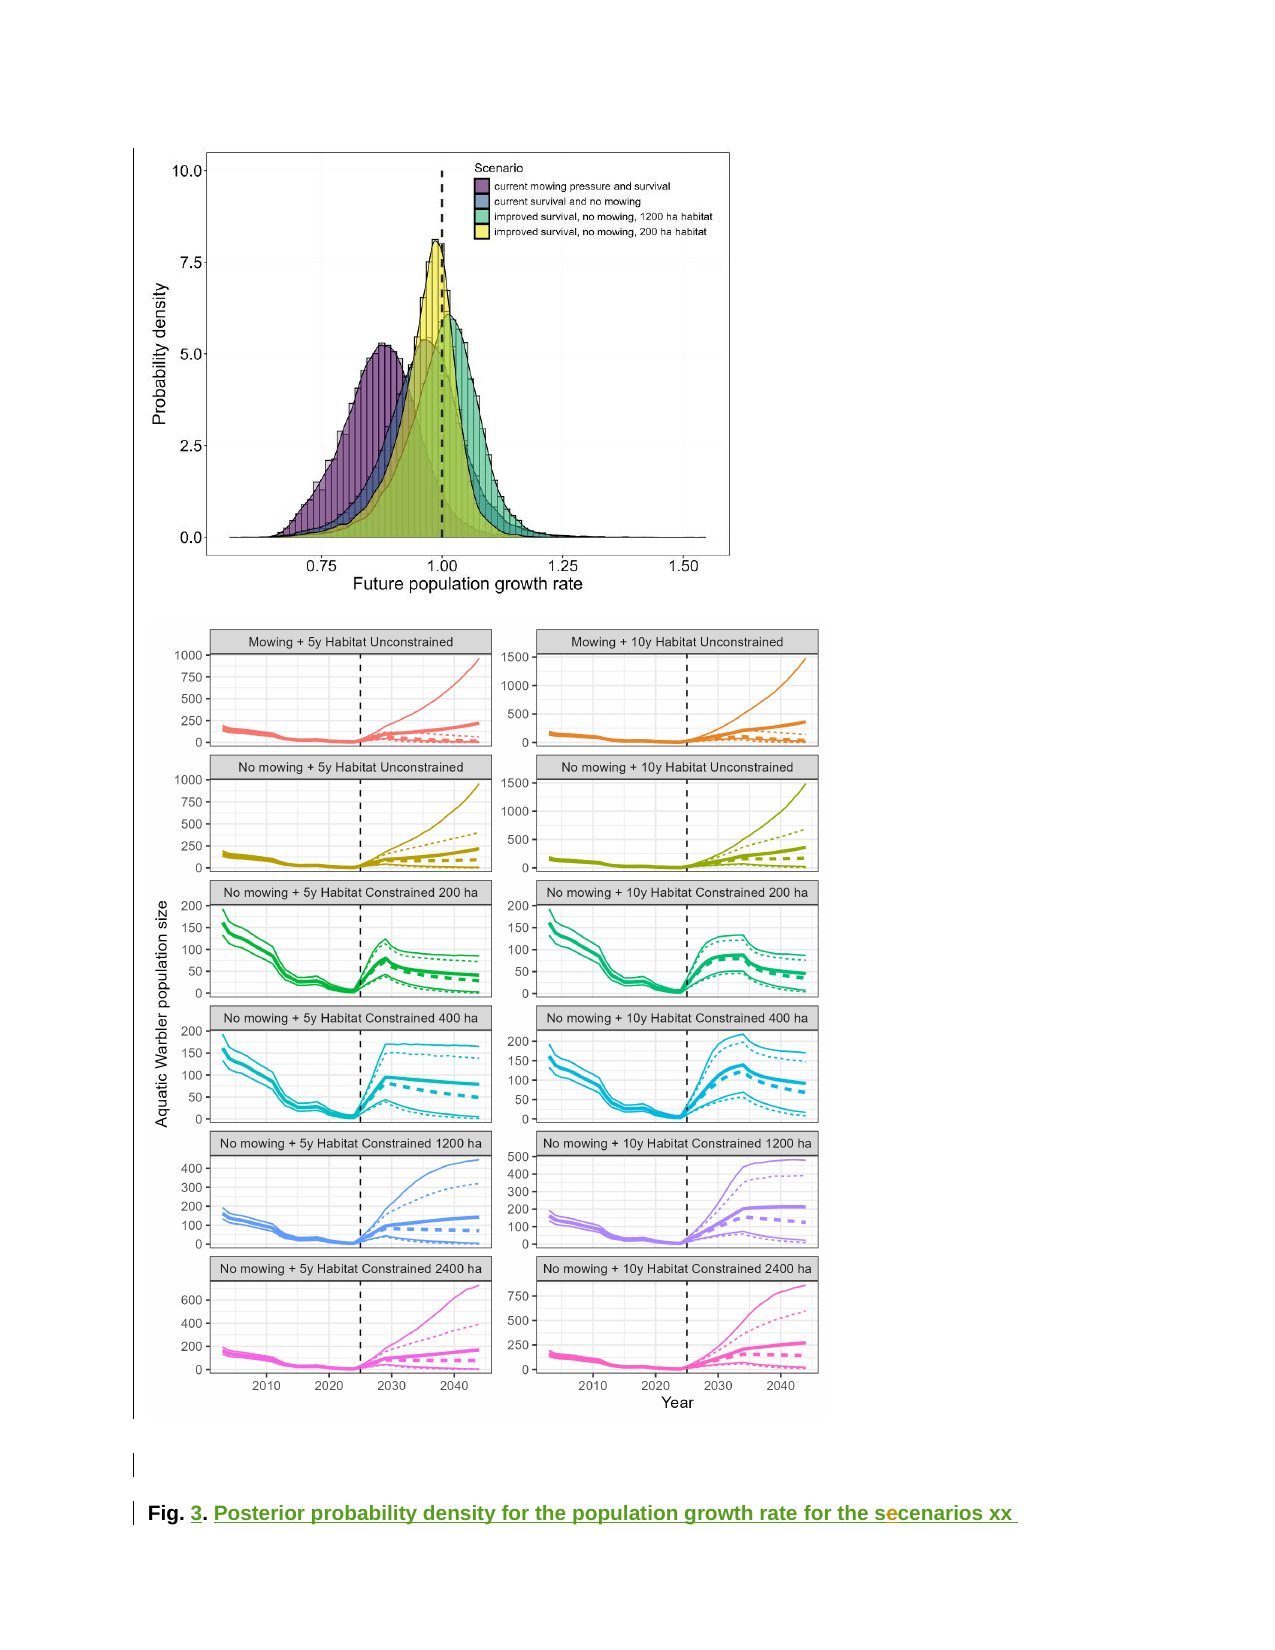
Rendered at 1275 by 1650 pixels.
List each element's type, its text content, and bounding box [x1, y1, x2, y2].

picture [147, 621, 826, 1419]
list Fig. . [148, 1501, 1127, 1524]
picture [147, 147, 734, 598]
